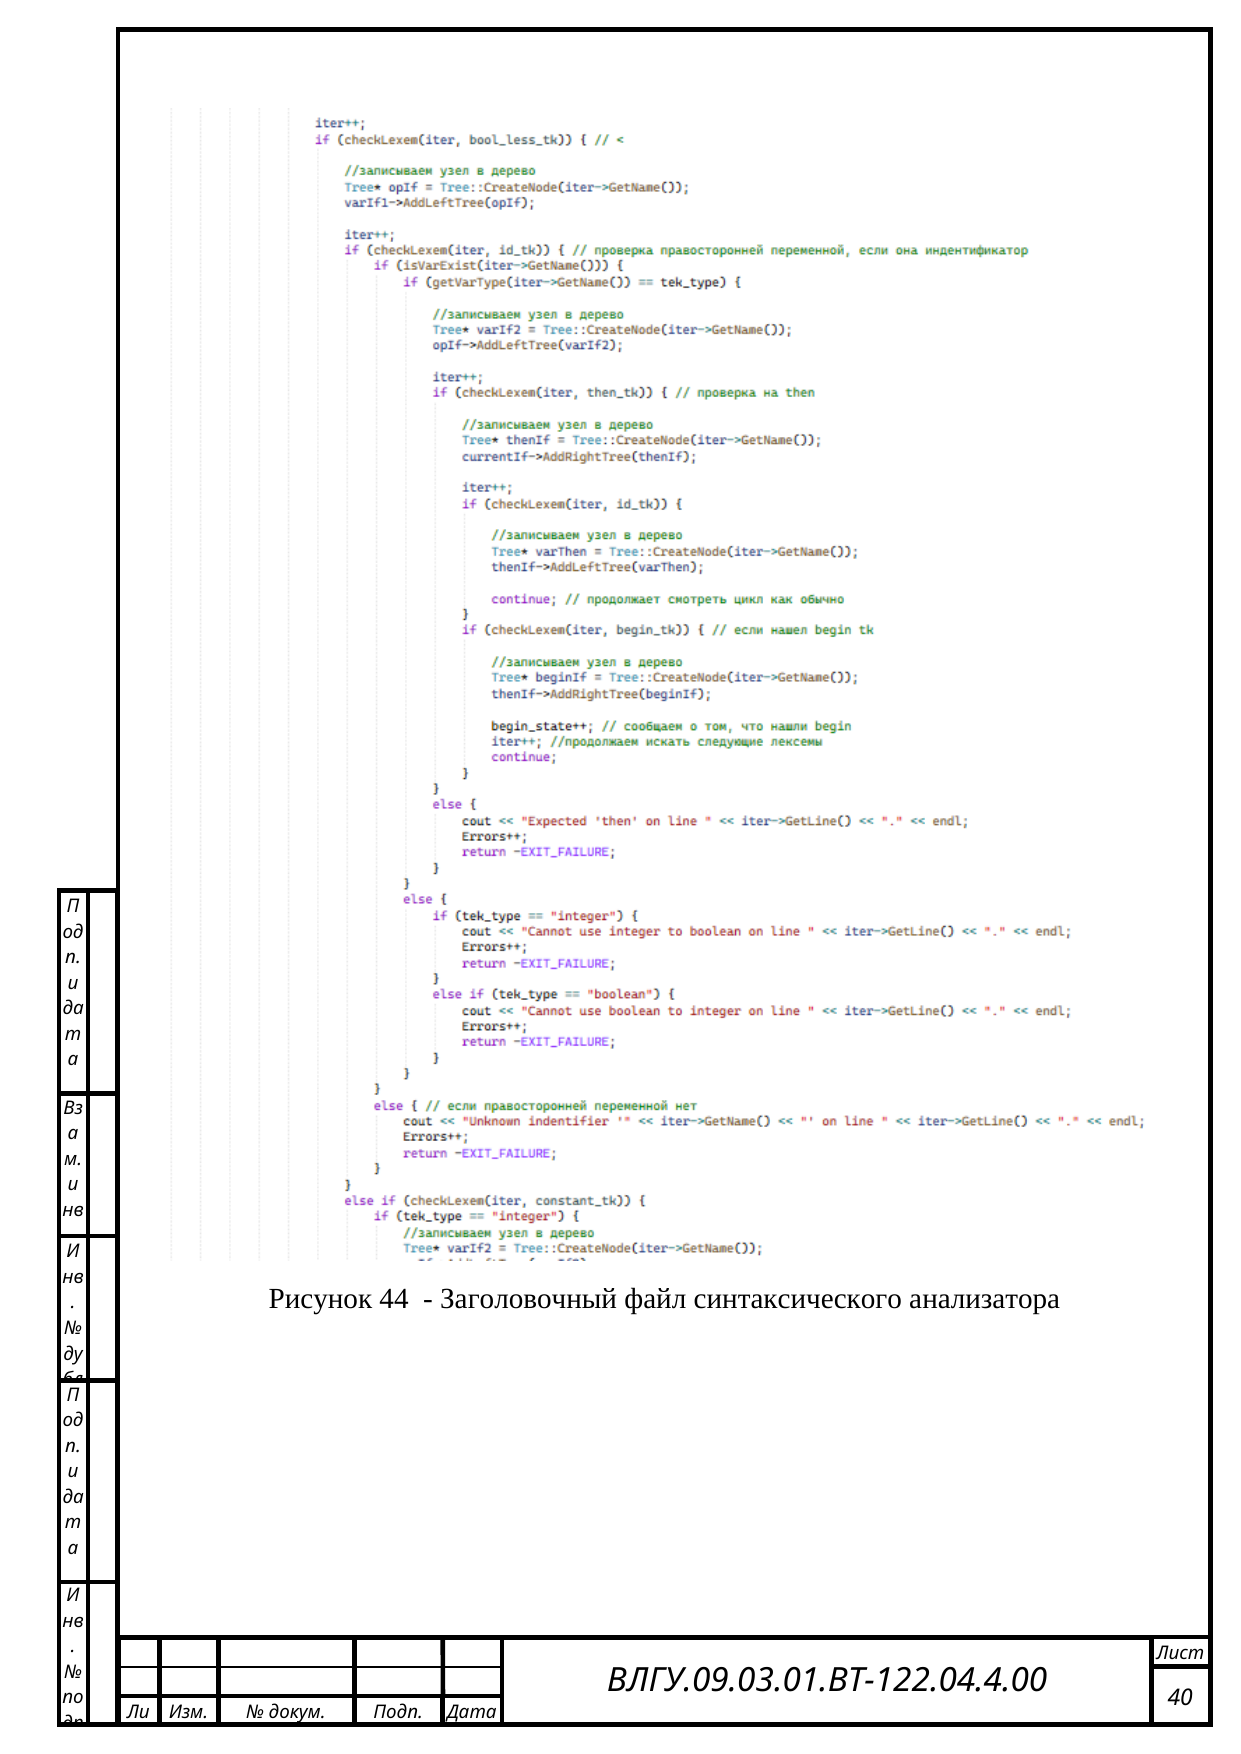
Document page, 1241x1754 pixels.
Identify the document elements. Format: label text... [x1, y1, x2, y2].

text Рисунок 44 - Заголовочный файл синтаксического анализатора [148, 1281, 1181, 1314]
picture [147, 108, 1182, 1261]
